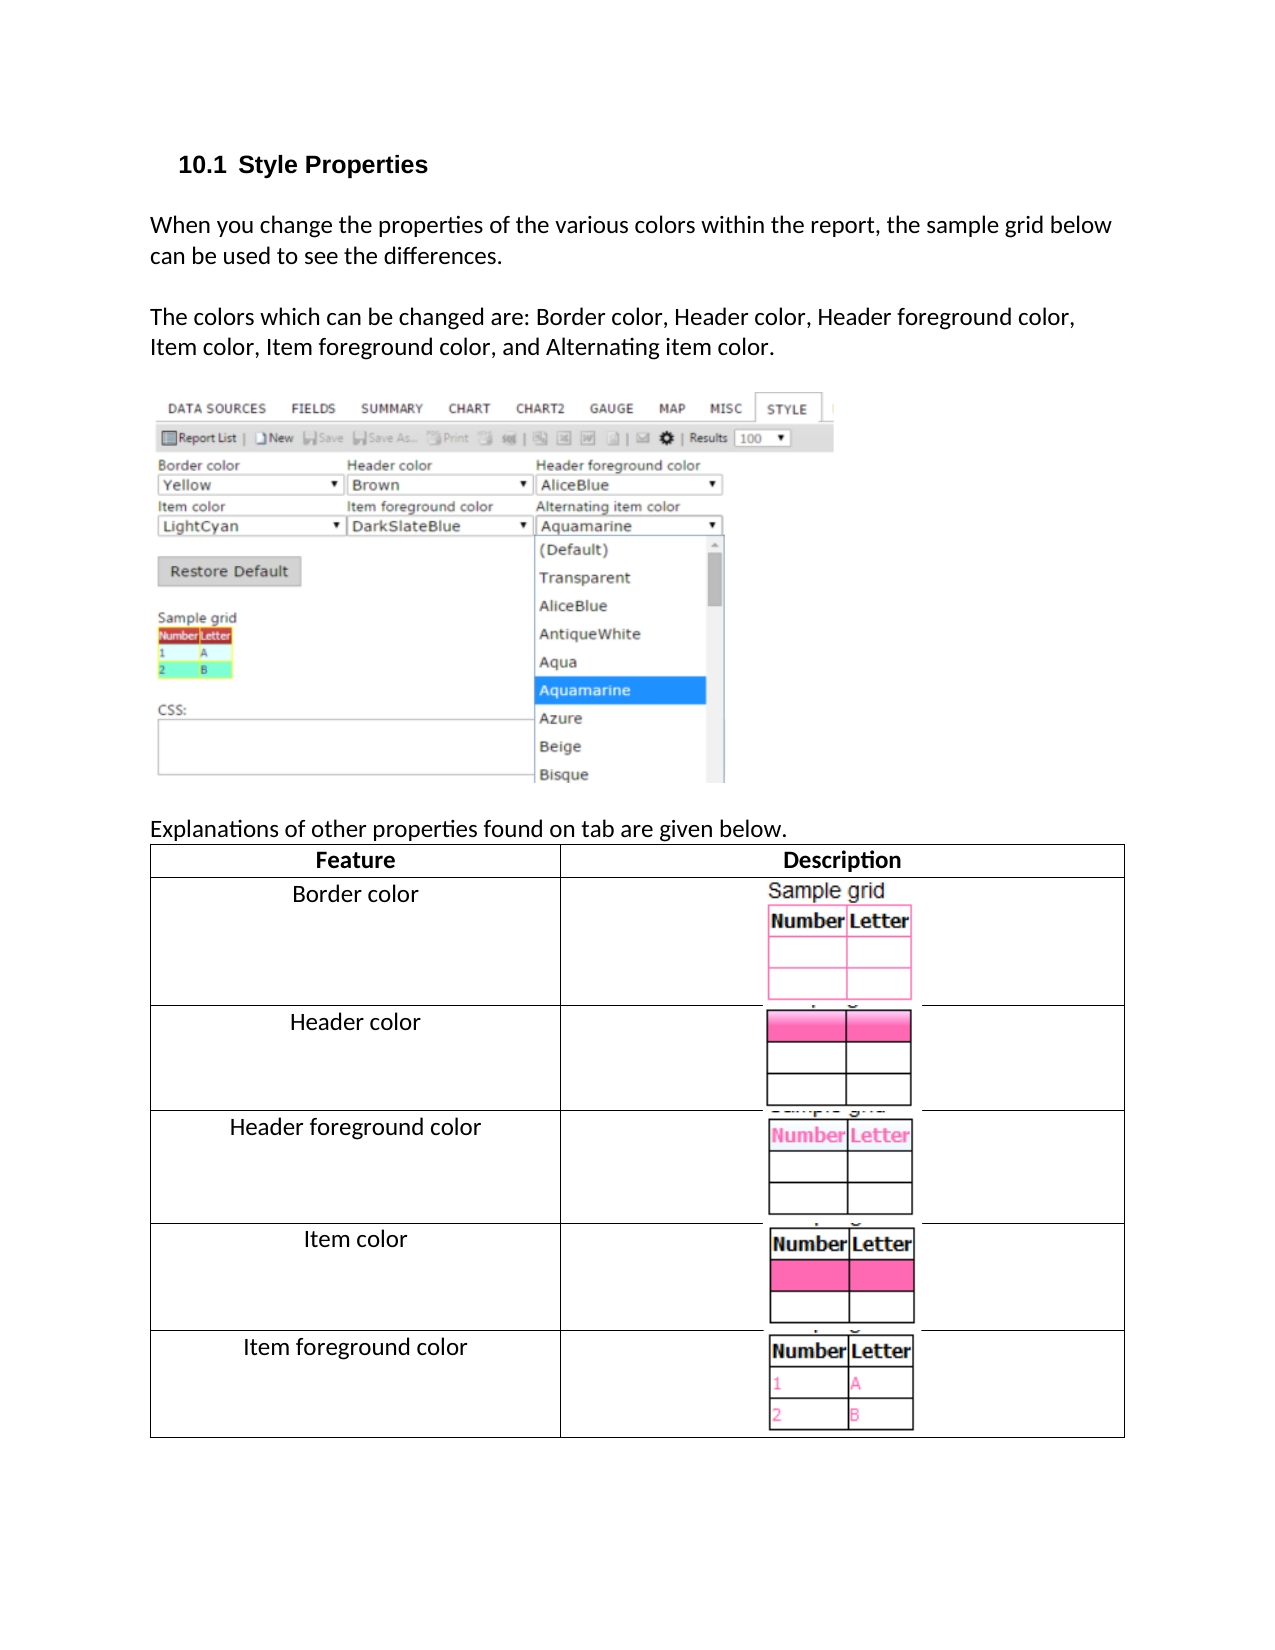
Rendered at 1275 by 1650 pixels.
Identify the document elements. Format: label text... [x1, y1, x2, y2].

text Explanations of other properties found on tab are given below. [150, 813, 1125, 843]
text The colors which can be changed are: Border color, Header color, Header foreground color, Item color, Item foreground color, and Alternating item color. [150, 301, 1125, 362]
table_cell [923, 1006, 1124, 1110]
picture [150, 392, 834, 783]
table_cell Header color [151, 1006, 560, 1110]
table_cell Item color [151, 1224, 560, 1330]
table_cell [921, 1111, 1124, 1222]
table_cell [561, 878, 765, 1005]
table_header Description [561, 845, 1124, 877]
subtitle Style Properties [178, 150, 1125, 179]
table_cell [561, 1006, 762, 1110]
table_cell [923, 1224, 1124, 1330]
table_cell Border color [151, 878, 560, 1005]
table_cell [922, 1331, 1124, 1437]
table_cell Item foreground color [151, 1331, 560, 1437]
table_cell [561, 1331, 763, 1437]
table_cell [561, 1111, 764, 1222]
table_cell [561, 1224, 762, 1330]
text When you change the properties of the various colors within the report, the sample grid below can be used to see the differences. [150, 209, 1125, 270]
table_header Feature [151, 845, 560, 877]
table_cell Header foreground color [151, 1111, 560, 1222]
table_cell [920, 878, 1124, 1005]
